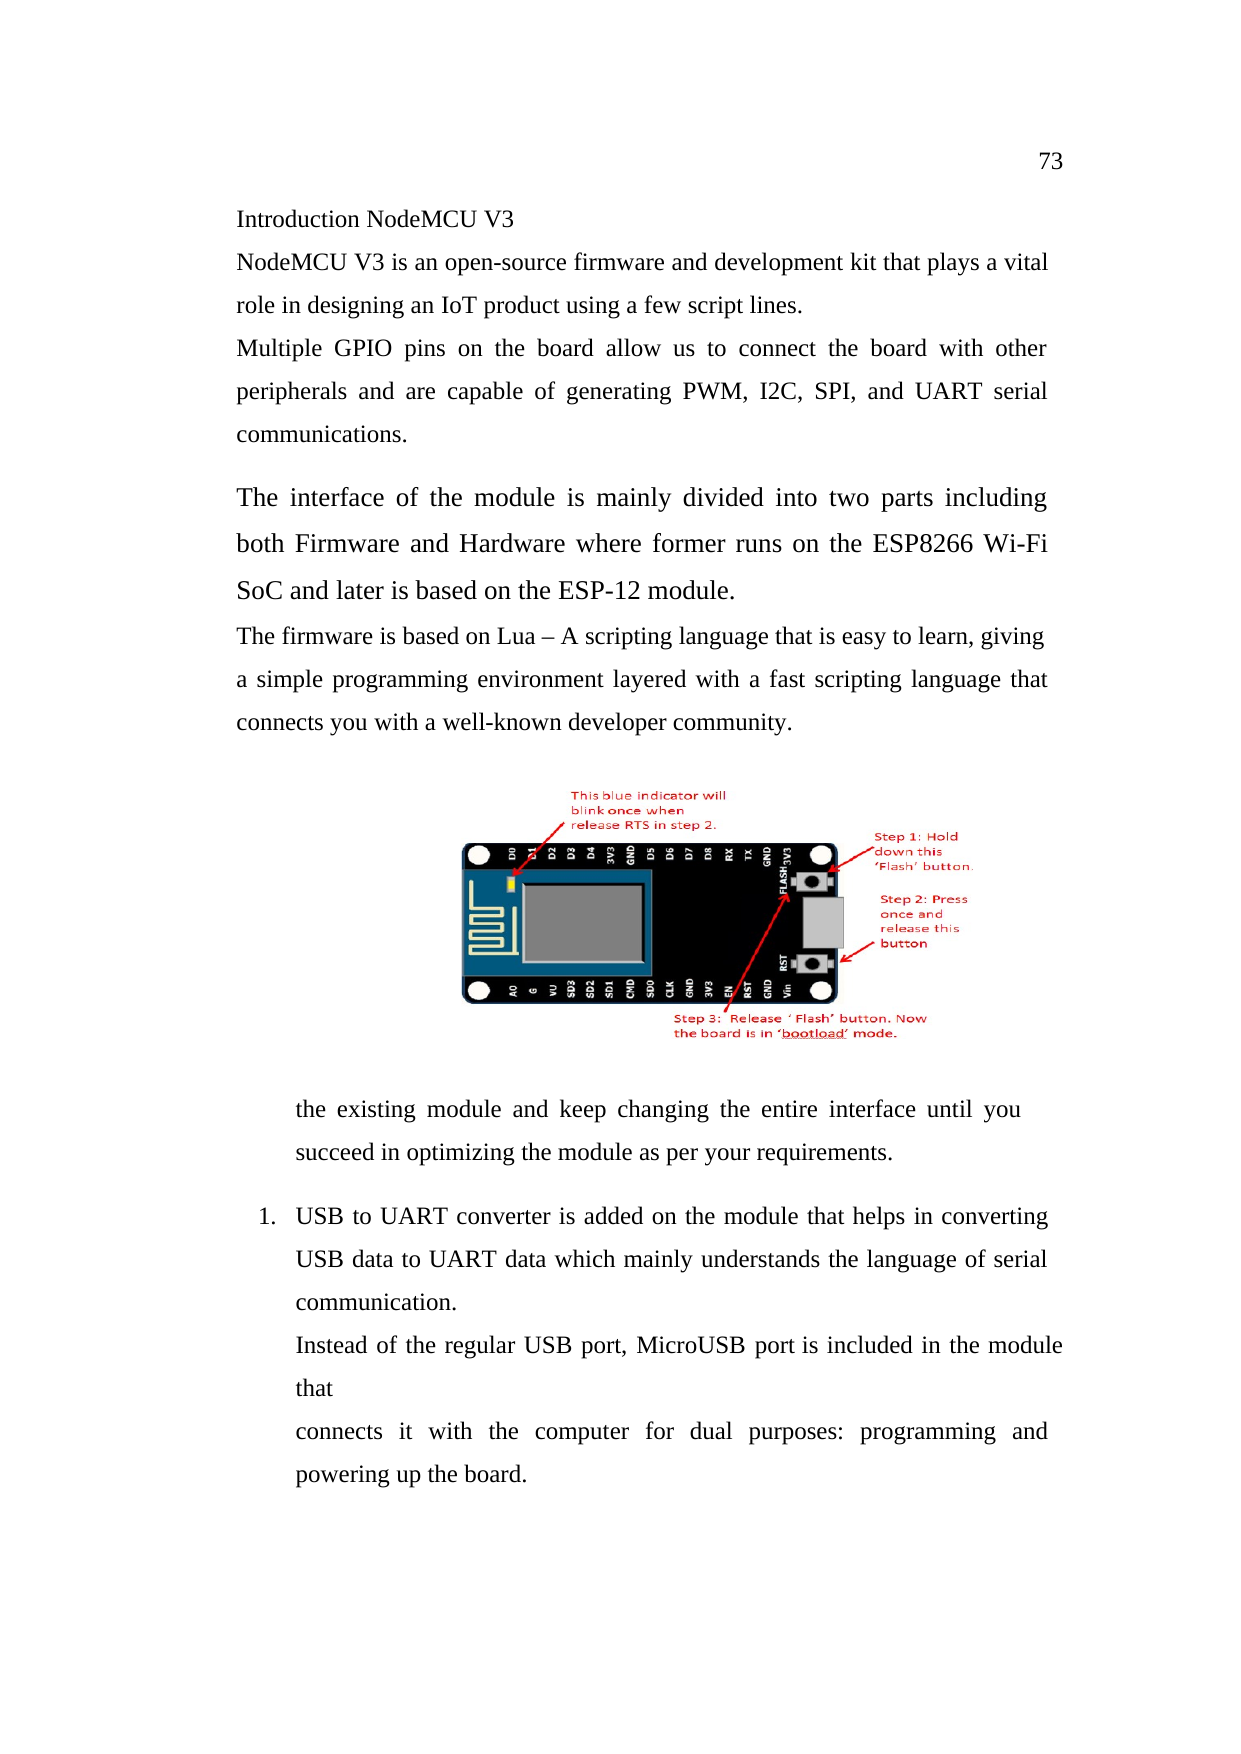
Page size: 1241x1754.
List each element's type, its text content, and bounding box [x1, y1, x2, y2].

text Instead of the regular USB port, MicroUSB port is included in the module that [295, 1330, 1063, 1402]
text The interface of the module is mainly divided into two parts including both Firmware and Hardware where former runs on the ESP8266 Wi-Fi SoC and later is based on the ESP-12 module. [236, 481, 1049, 605]
list USB to UART converter is added on the module that helps in converting USB data to UART data which mainly understands the language of serial communication. [258, 1201, 1048, 1316]
picture [461, 791, 973, 1039]
text a simple programming environment layered with a fast scripting language that connects you with a well-known developer community. [236, 664, 1048, 736]
text Multiple GPIO pins on the board allow us to connect the board with other peripherals and are capable of generating PWM, I2C, SPI, and UART serial communications. [236, 333, 1048, 448]
text the existing module and keep changing the entire interface until you succeed in optimizing the module as per your requirements. [295, 1094, 1022, 1166]
text Introduction NodeMCU V3 [236, 204, 1063, 232]
text The firmware is based on Lua – A scripting language that is easy to learn, giving [236, 621, 1063, 649]
text NodeMCU V3 is an open-source firmware and development kit that plays a vital role in designing an IoT product using a few script lines. [236, 247, 1048, 319]
text connects it with the computer for dual purposes: programming and powering up the board. [295, 1416, 1048, 1488]
